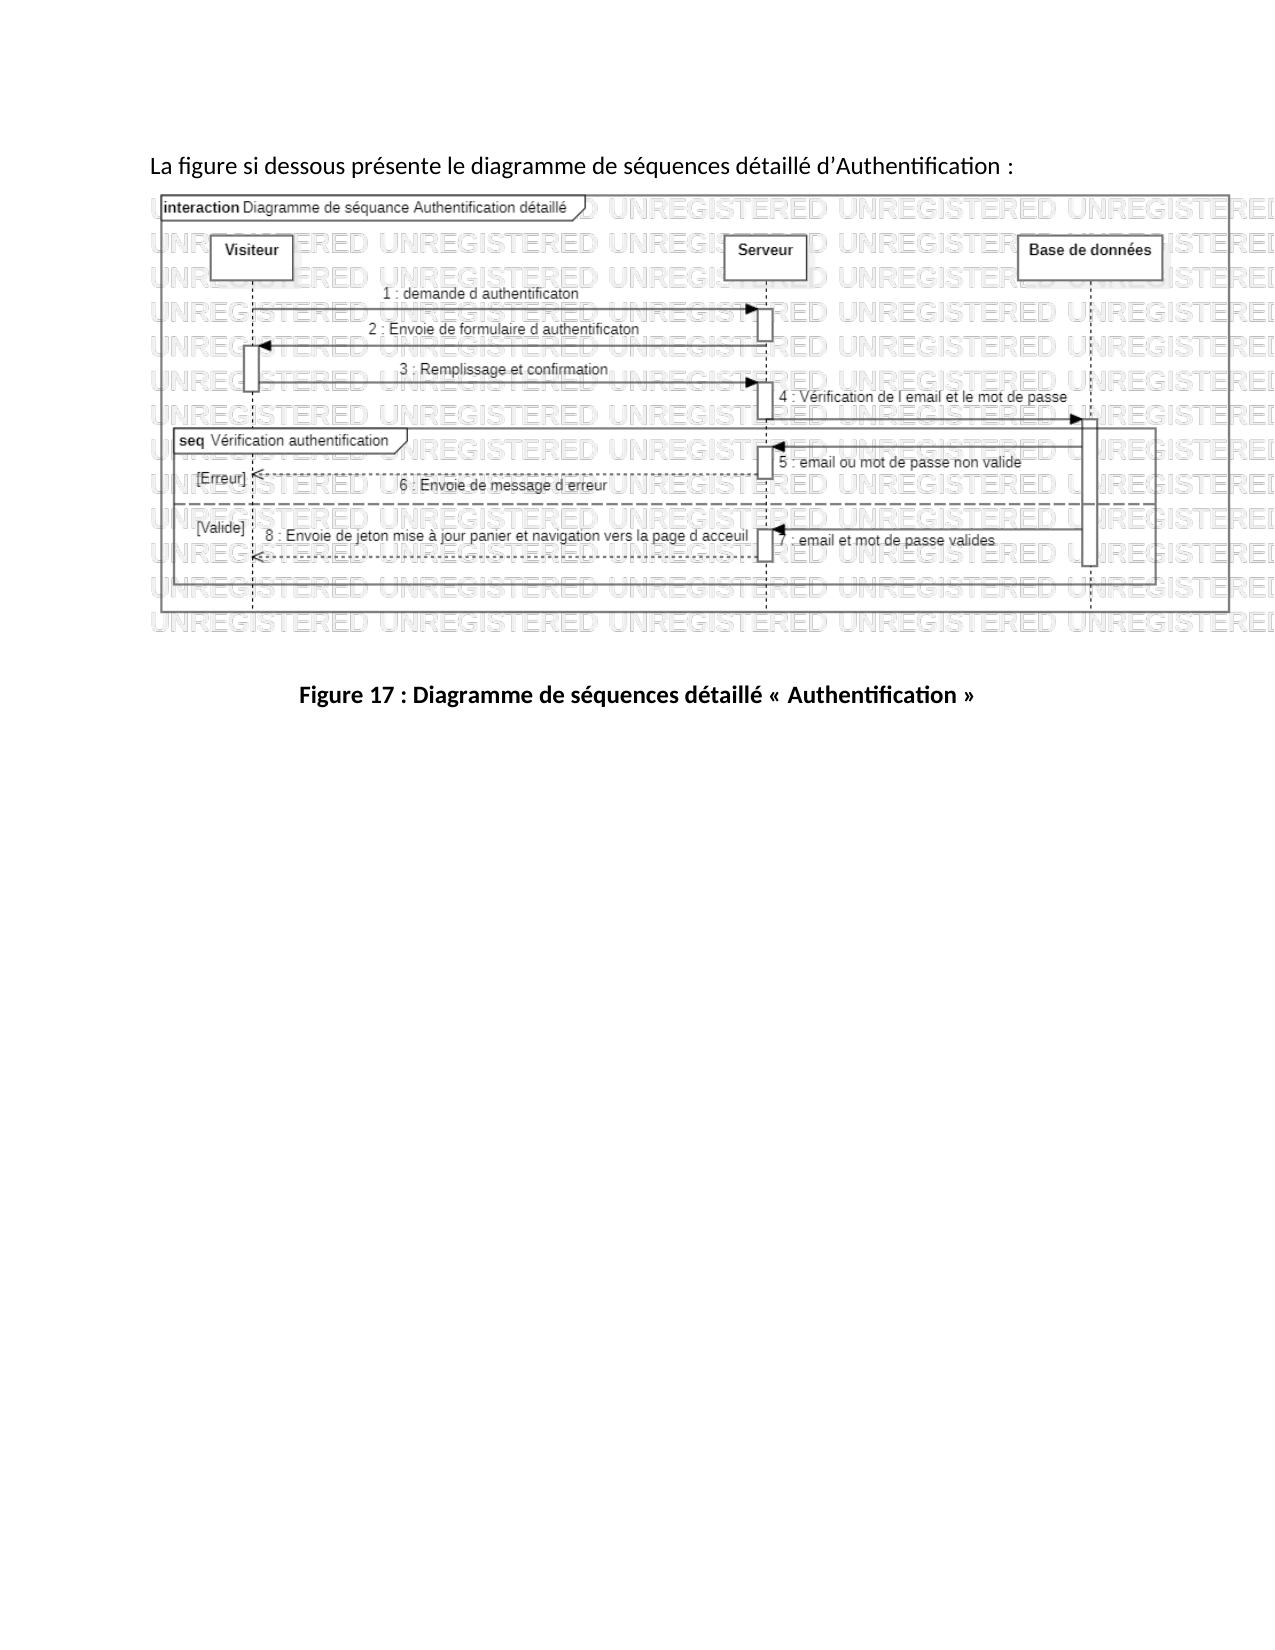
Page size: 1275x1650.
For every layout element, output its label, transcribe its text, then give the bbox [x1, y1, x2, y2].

picture [150, 184, 1274, 658]
text La figure si dessous présente le diagramme de séquences détaillé d’Authentification : [150, 150, 1125, 184]
text Figure 17 : Diagramme de séquences détaillé « Authentification » [150, 679, 1125, 709]
